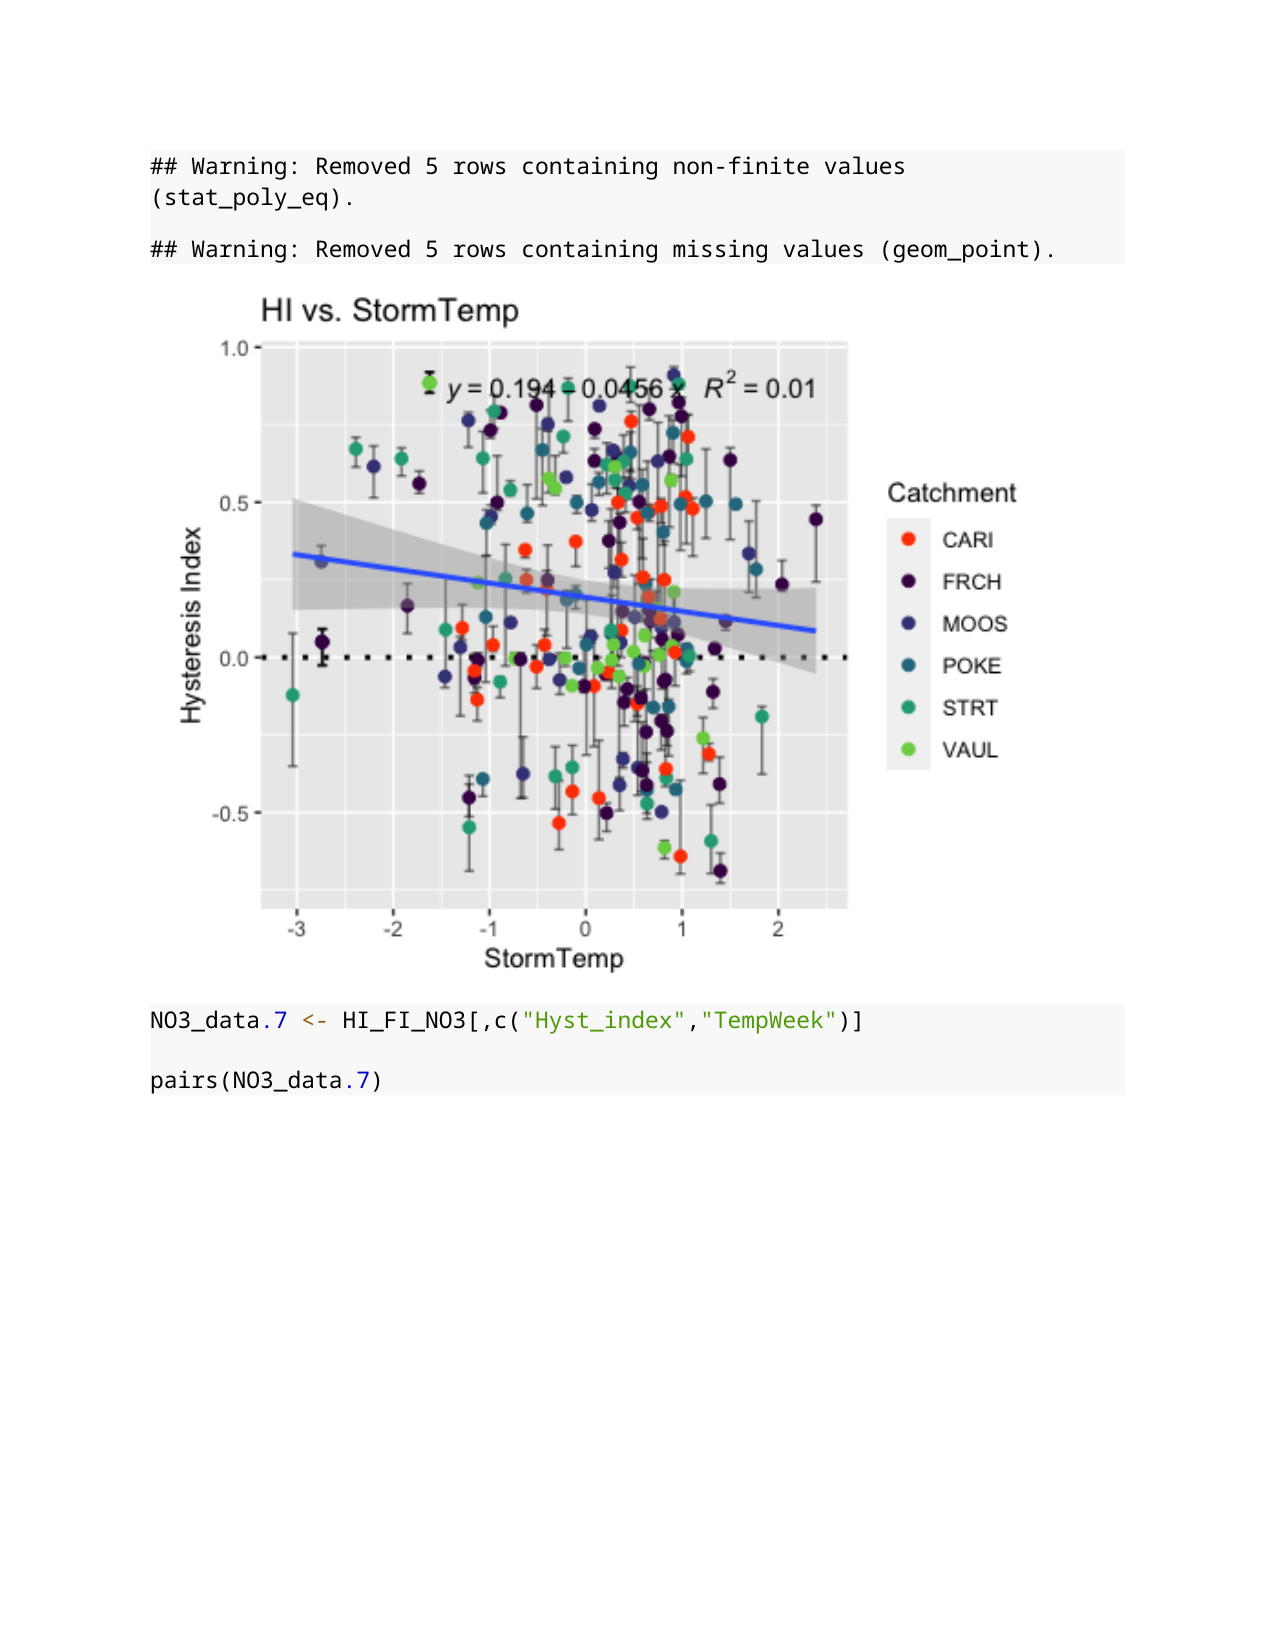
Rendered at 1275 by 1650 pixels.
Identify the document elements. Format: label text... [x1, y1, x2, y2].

text ## Warning: Removed 5 rows containing missing values (geom_point). [150, 233, 1125, 264]
text ## Warning: Removed 5 rows containing non-finite values (stat_poly_eq). [150, 150, 1125, 212]
text NO3_data.7 <- HI_FI_NO3[,c("Hyst_index","TempWeek")] pairs(NO3_data.7) [150, 1004, 1125, 1095]
picture [168, 285, 1044, 986]
